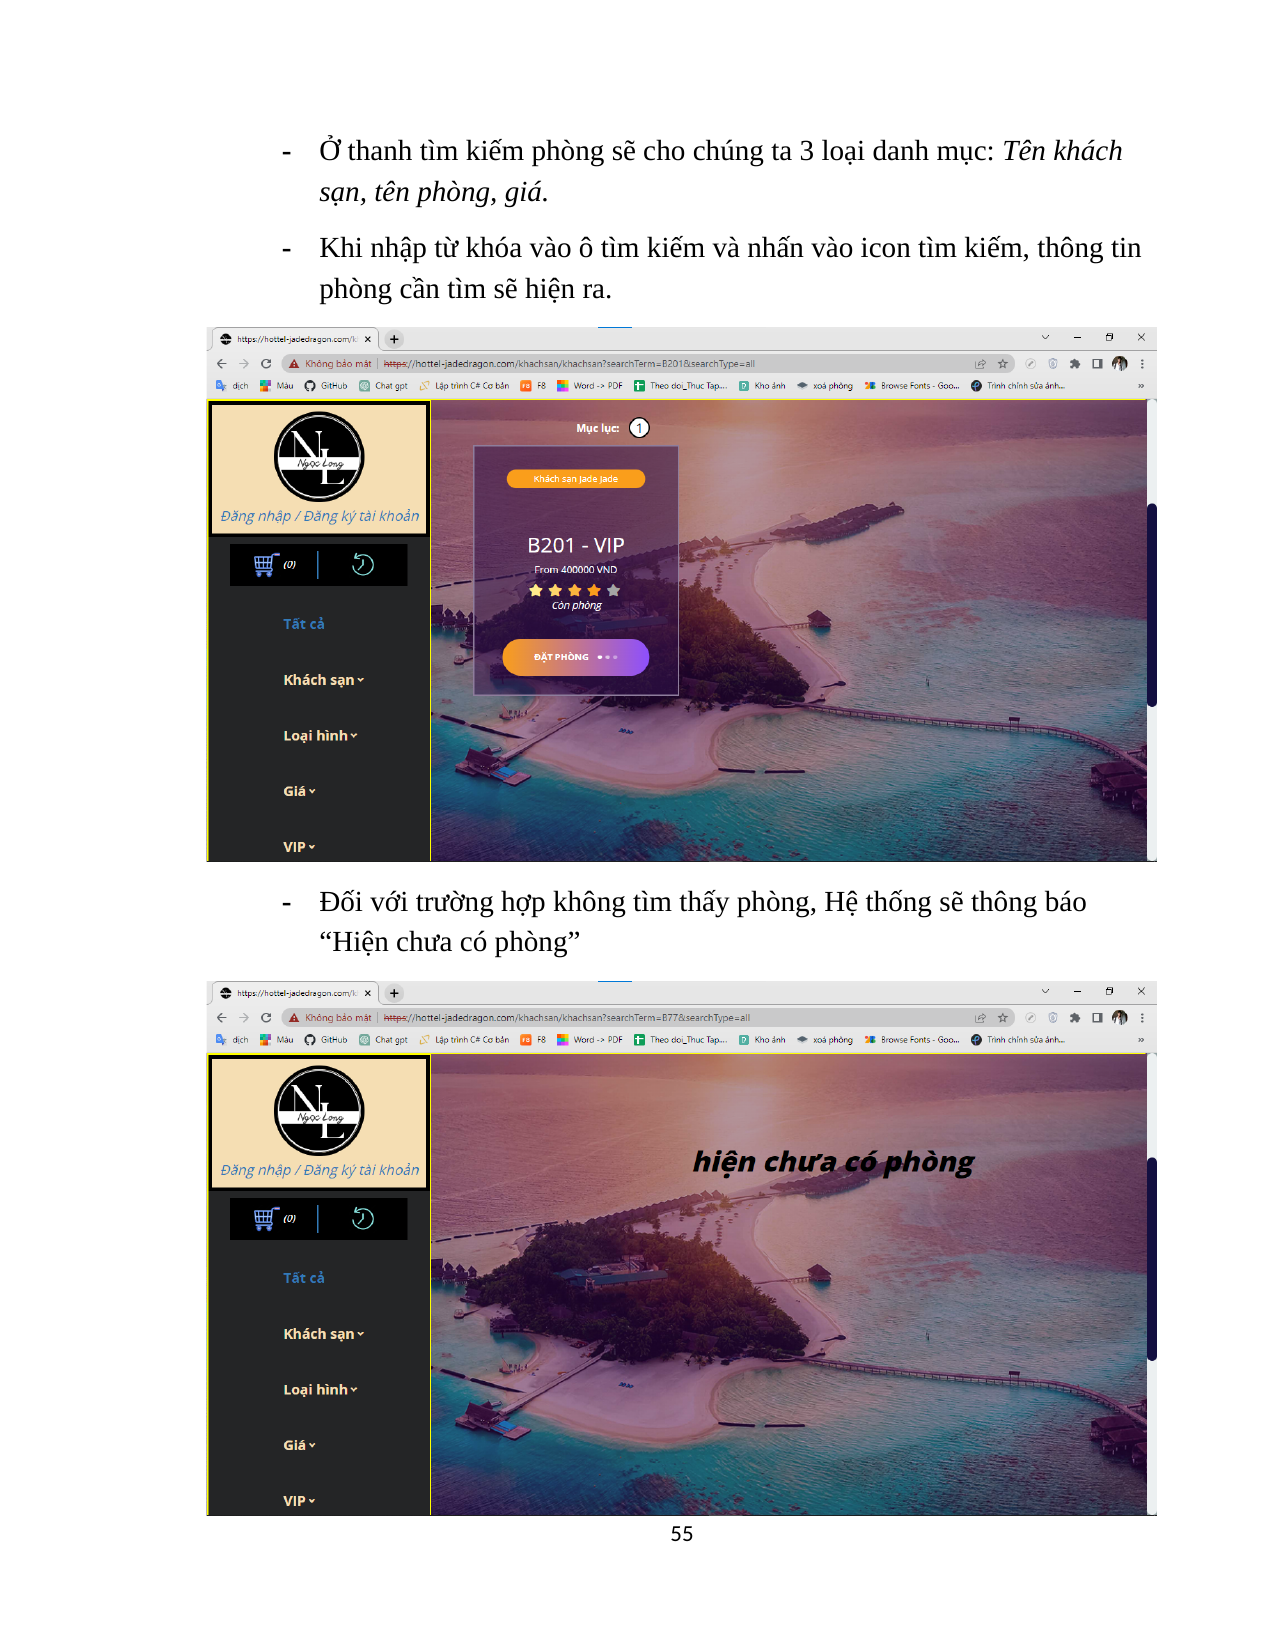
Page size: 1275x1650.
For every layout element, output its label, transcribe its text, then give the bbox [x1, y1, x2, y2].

picture [206, 981, 1157, 1516]
list Đối với trường hợp không tìm thấy phòng, Hệ thống sẽ thông báo “Hiện chưa có phòng” [282, 884, 1157, 958]
picture [206, 327, 1157, 862]
list Ở thanh tìm kiếm phòng sẽ cho chúng ta 3 loại danh mục: Tên khách sạn, tên phòng, giá. [282, 133, 1157, 207]
list Khi nhập từ khóa vào ô tìm kiếm và nhấn vào icon tìm kiếm, thông tin phòng cần tìm sẽ hiện ra. [282, 231, 1157, 304]
